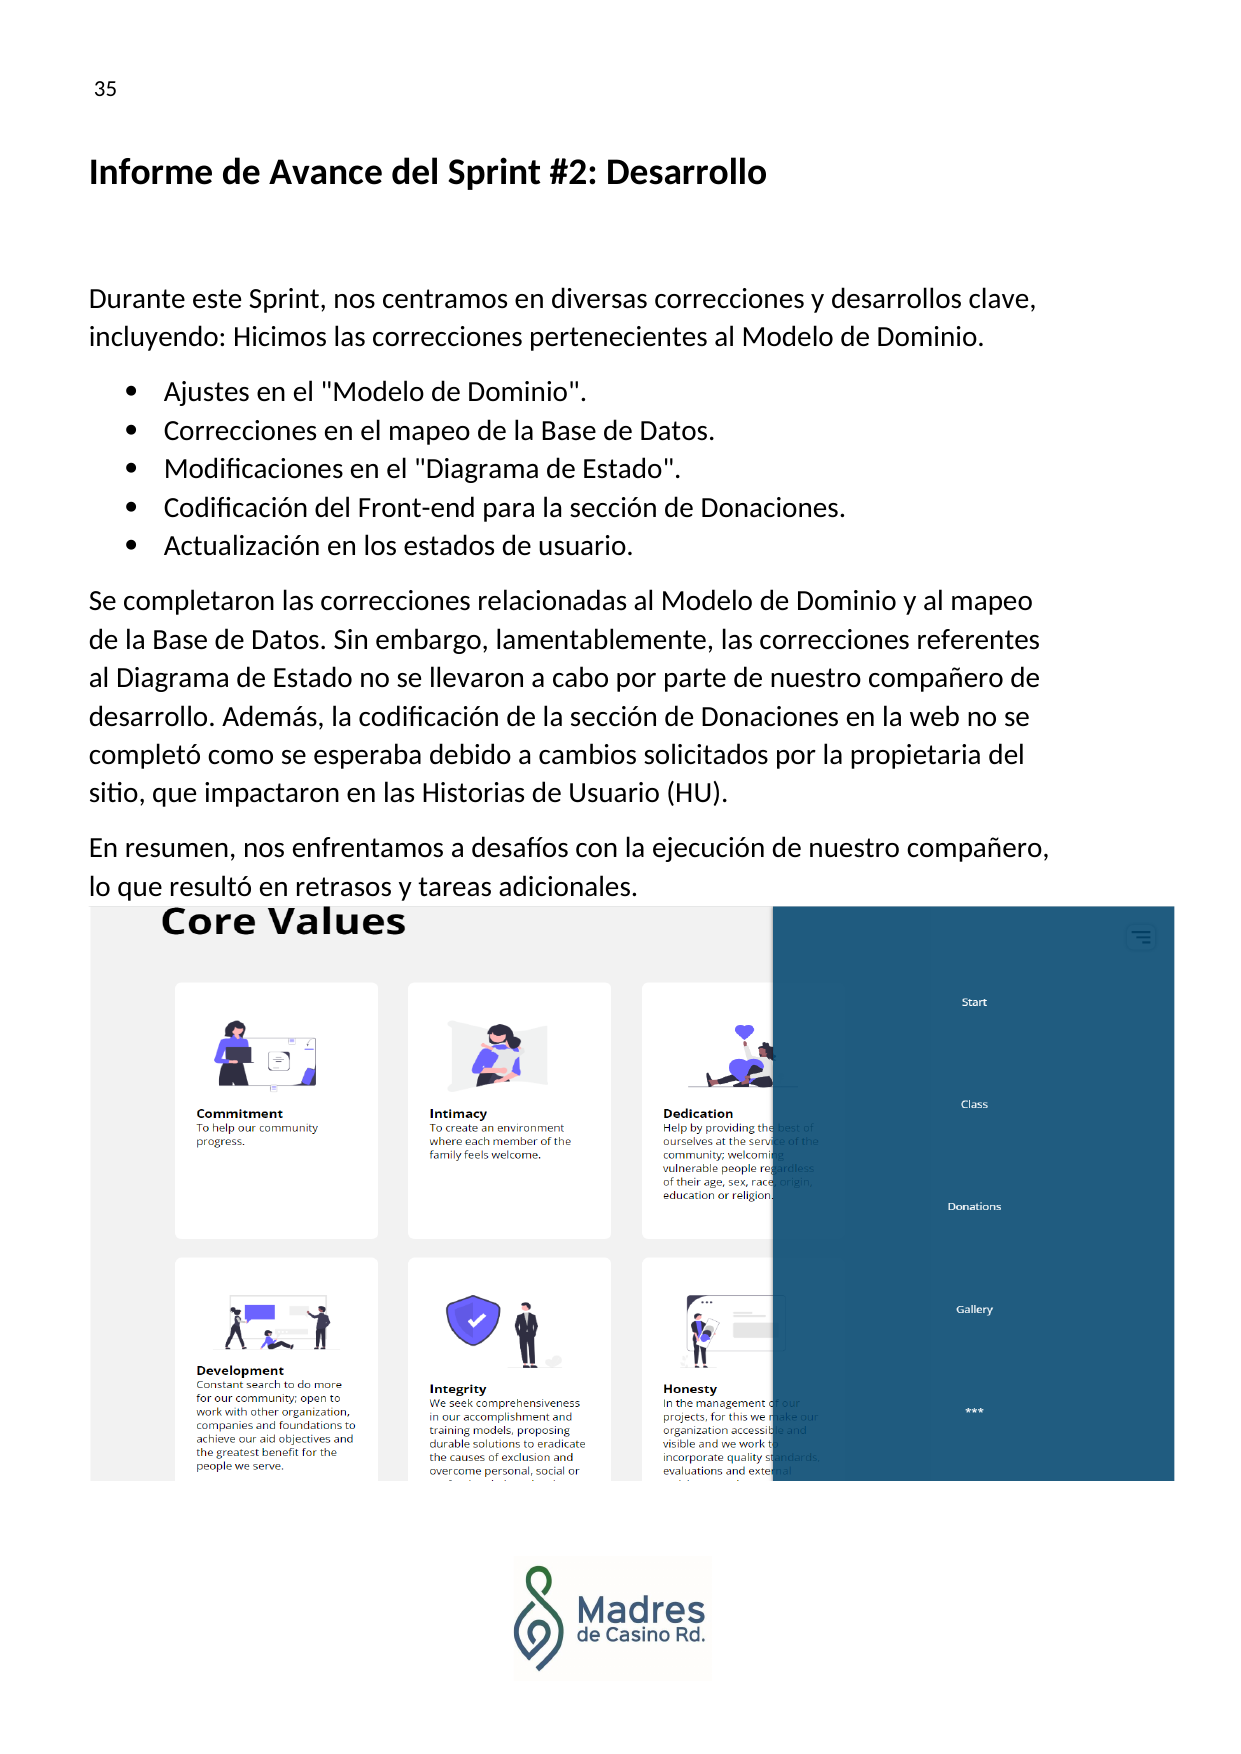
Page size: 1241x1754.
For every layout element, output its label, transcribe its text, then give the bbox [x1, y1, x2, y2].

text En resumen, nos enfrentamos a desafíos con la ejecución de nuestro compañero, lo que resultó en retrasos y tareas adicionales. [88, 829, 1063, 905]
picture [88, 905, 1175, 1481]
list Ajustes en el "Modelo de Dominio". [126, 373, 1063, 409]
text Informe de Avance del Sprint #2: Desarrollo [88, 148, 1063, 193]
list Codificación del Front-end para la sección de Donaciones. [126, 489, 1063, 524]
text Se completaron las correcciones relacionadas al Modelo de Dominio y al mapeo de la Base de Datos. Sin embargo, lamentablemente, las correcciones referentes al Diagrama de Estado no se llevaron a cabo por parte de nuestro compañero de desarrollo. Además, la codificación de la sección de Donaciones en la web no se completó como se esperaba debido a cambios solicitados por la propietaria del sitio, que impactaron en las Historias de Usuario (HU). [88, 582, 1063, 810]
picture [513, 1556, 712, 1681]
list Actualización en los estados de usuario. [126, 527, 1063, 563]
text Durante este Sprint, nos centramos en diversas correcciones y desarrollos clave, incluyendo: Hicimos las correcciones pertenecientes al Modelo de Dominio. [88, 280, 1063, 354]
list Modificaciones en el "Diagrama de Estado". [126, 450, 1063, 486]
list Correcciones en el mapeo de la Base de Datos. [126, 412, 1063, 447]
